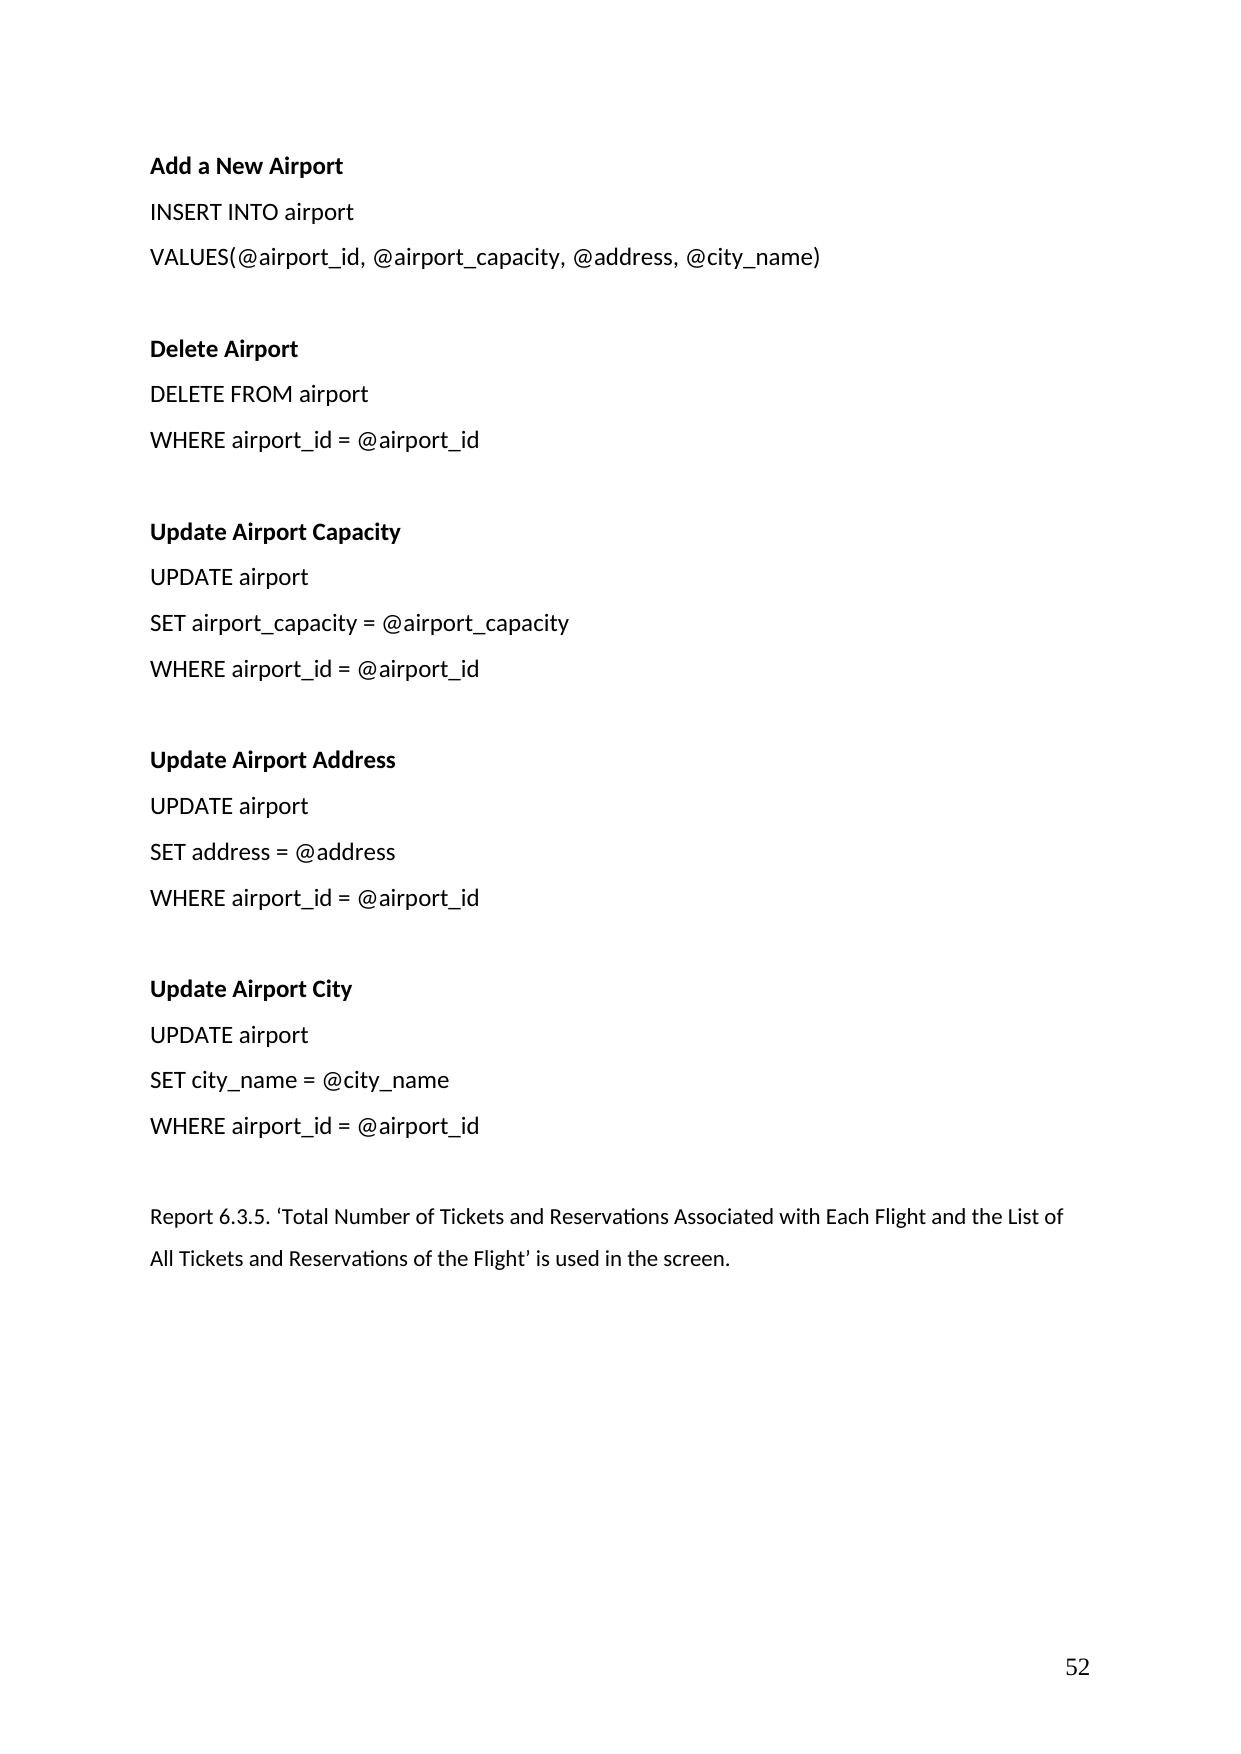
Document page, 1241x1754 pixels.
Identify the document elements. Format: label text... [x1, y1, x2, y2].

text Update Airport Capacity [150, 516, 1090, 546]
text Update Airport Address [150, 744, 1090, 775]
text SET address = @address [150, 836, 1090, 866]
text SET city_name = @city_name [150, 1064, 1090, 1095]
text WHERE airport_id = @airport_id [150, 882, 1090, 912]
text Report 6.3.5. ‘Total Number of Tickets and Reservations Associated with Each Flight and the List of All Tickets and Reservations of the Flight’ is used in the screen. [150, 1202, 1090, 1272]
text WHERE airport_id = @airport_id [150, 653, 1090, 683]
text DELETE FROM airport [150, 379, 1090, 409]
text UPDATE airport [150, 790, 1090, 821]
text UPDATE airport [150, 1019, 1090, 1049]
text INSERT INTO airport [150, 196, 1090, 226]
text WHERE airport_id = @airport_id [150, 1110, 1090, 1141]
text Add a New Airport [150, 150, 1090, 181]
text Update Airport City [150, 973, 1090, 1004]
text Delete Airport [150, 333, 1090, 363]
text UPDATE airport [150, 562, 1090, 592]
text VALUES(@airport_id, @airport_capacity, @address, @city_name) [150, 241, 1090, 272]
text WHERE airport_id = @airport_id [150, 424, 1090, 455]
text SET airport_capacity = @airport_capacity [150, 607, 1090, 638]
